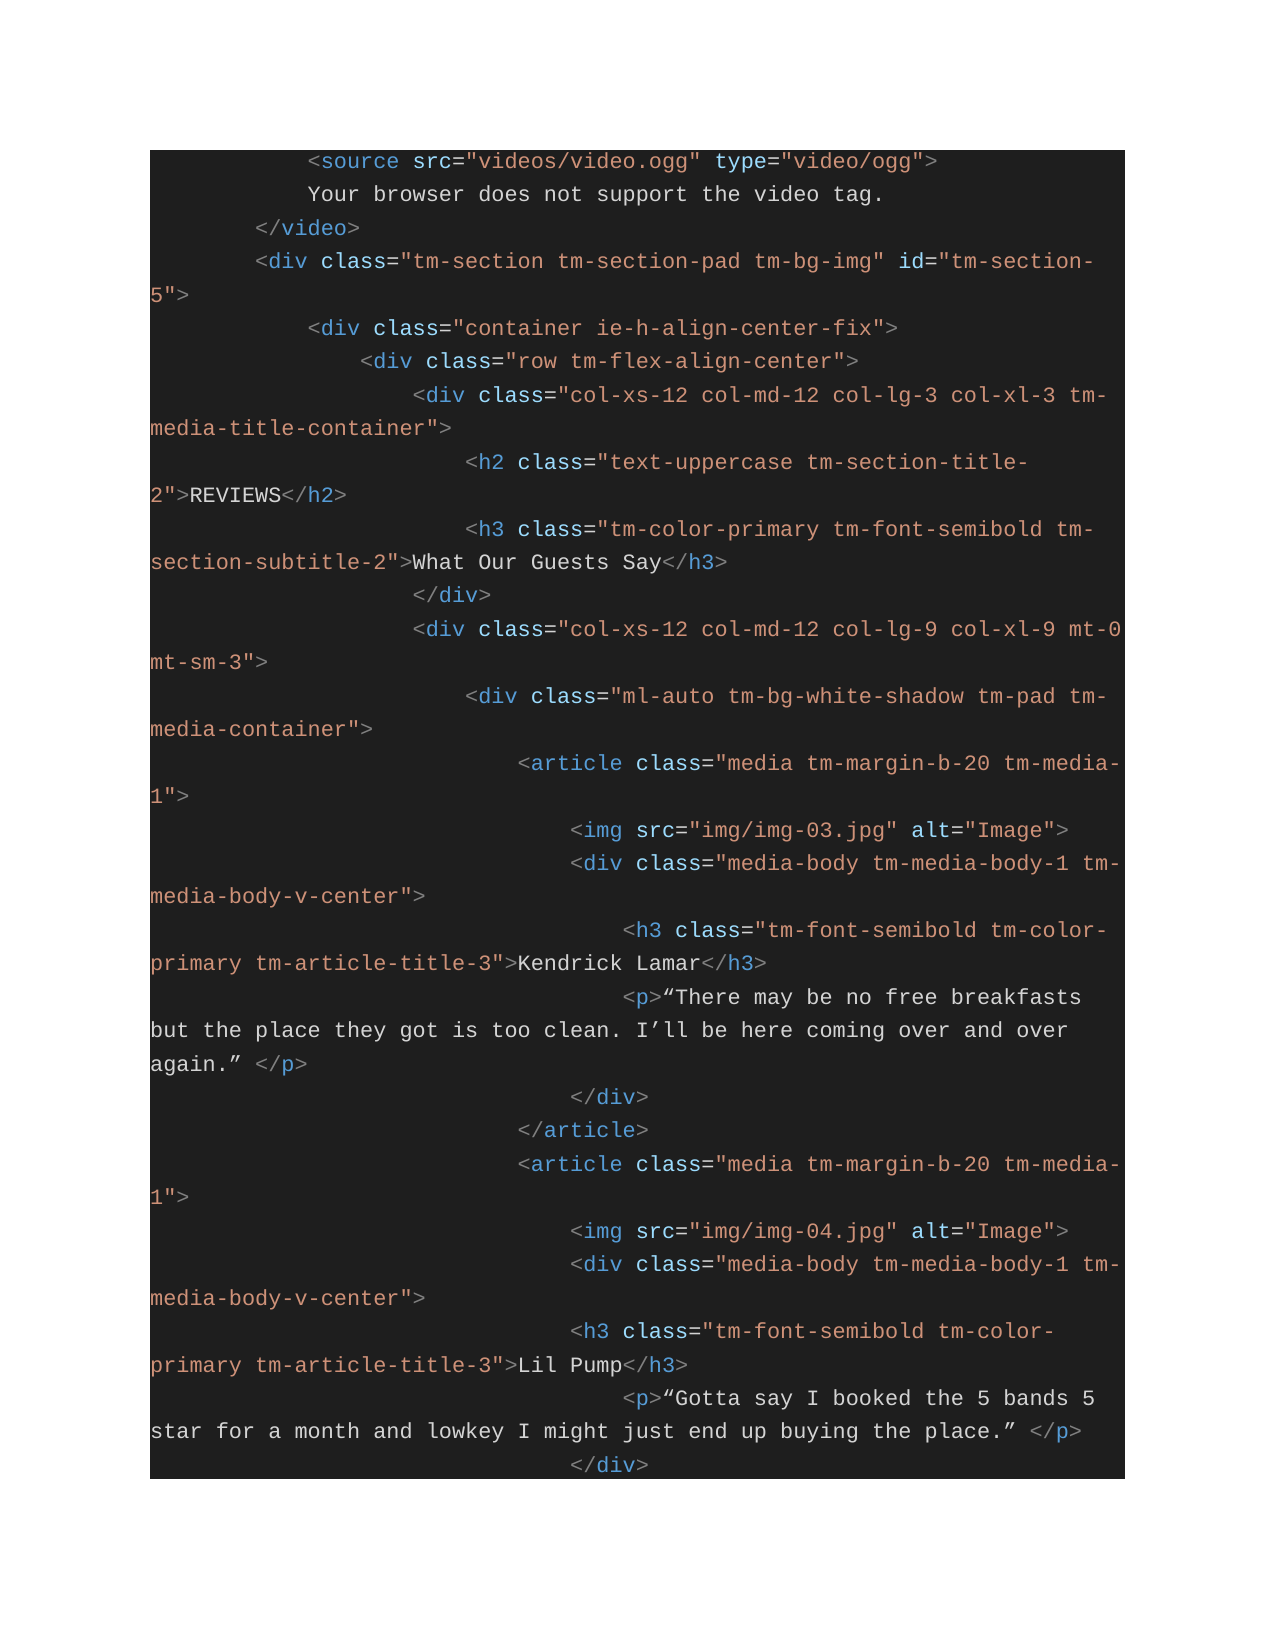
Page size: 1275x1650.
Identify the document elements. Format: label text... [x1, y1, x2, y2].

text <article class="media tm-margin-b-20 tm-media-1"> [150, 752, 1125, 810]
text <img src="img/img-04.jpg" alt="Image"> [150, 1220, 1125, 1245]
text <article class="media tm-margin-b-20 tm-media-1"> [150, 1153, 1125, 1211]
text <h3 class="tm-font-semibold tm-color-primary tm-article-title-3">Kendrick Lamar</h3> [150, 919, 1125, 977]
text <div class="media-body tm-media-body-1 tm-media-body-v-center"> [150, 1253, 1125, 1312]
text </div> [150, 1086, 1125, 1111]
text </div> [150, 585, 1125, 609]
text </div> [150, 1454, 1125, 1479]
text <div class="ml-auto tm-bg-white-shadow tm-pad tm-media-container"> [150, 685, 1125, 743]
text <div class="media-body tm-media-body-1 tm-media-body-v-center"> [150, 852, 1125, 910]
text <h2 class="text-uppercase tm-section-title-2">REVIEWS</h2> [150, 451, 1125, 509]
text <h3 class="tm-font-semibold tm-color-primary tm-article-title-3">Lil Pump</h3> [150, 1320, 1125, 1378]
text <div class="row tm-flex-align-center"> [150, 351, 1125, 375]
text <div class="col-xs-12 col-md-12 col-lg-3 col-xl-3 tm-media-title-container"> [150, 384, 1125, 442]
text </article> [150, 1120, 1125, 1144]
text <div class="tm-section tm-section-pad tm-bg-img" id="tm-section-5"> [150, 250, 1125, 308]
text <p>“Gotta say I booked the 5 bands 5 star for a month and lowkey I might just end up buying the place.” </p> [150, 1387, 1125, 1445]
text </video> [150, 217, 1125, 242]
text <div class="col-xs-12 col-md-12 col-lg-9 col-xl-9 mt-0 mt-sm-3"> [150, 618, 1125, 676]
text <div class="container ie-h-align-center-fix"> [150, 317, 1125, 342]
text Your browser does not support the video tag. [150, 183, 1125, 208]
text <img src="img/img-03.jpg" alt="Image"> [150, 819, 1125, 843]
text <source src="videos/video.ogg" type="video/ogg"> [150, 150, 1125, 175]
text <h3 class="tm-color-primary tm-font-semibold tm-section-subtitle-2">What Our Guests Say</h3> [150, 518, 1125, 576]
text <p>“There may be no free breakfasts but the place they got is too clean. I’ll be here coming over and over again.” </p> [150, 986, 1125, 1078]
